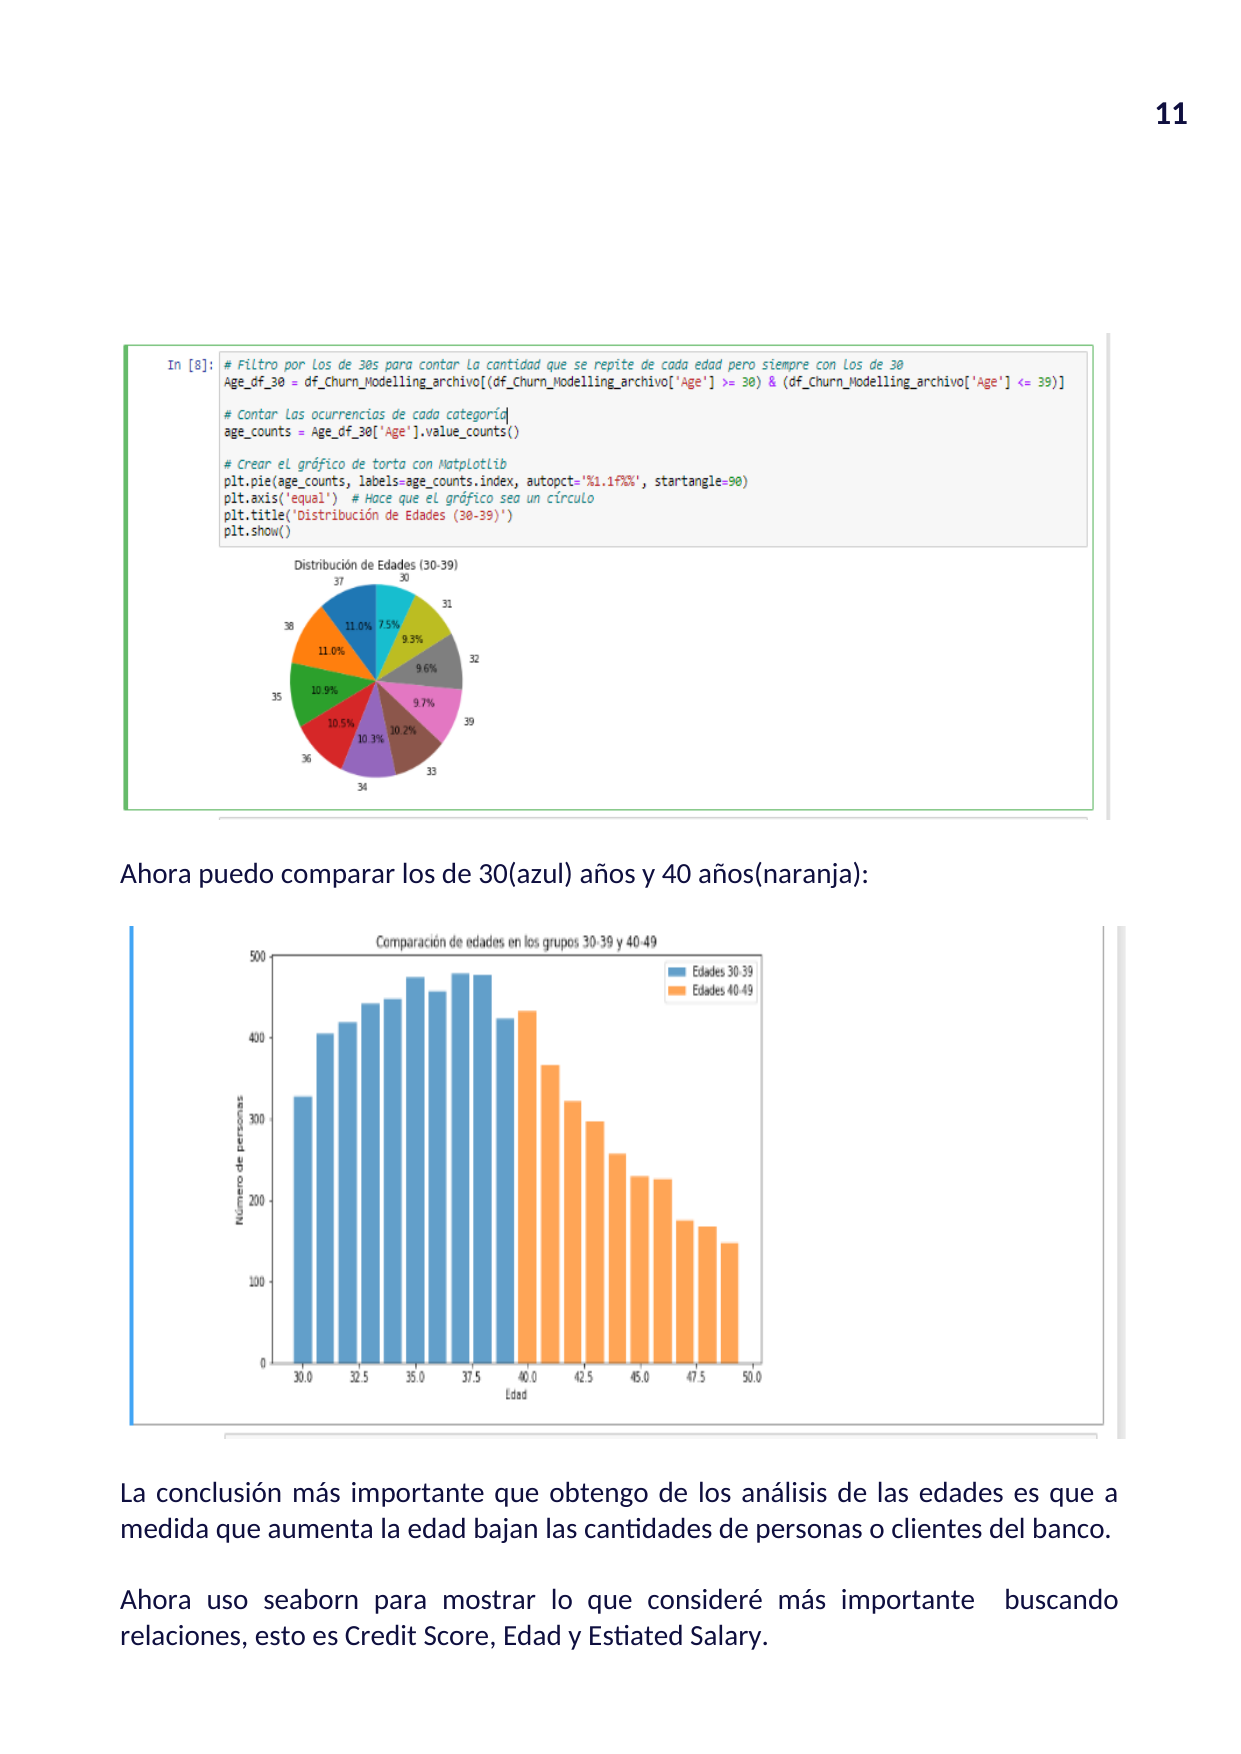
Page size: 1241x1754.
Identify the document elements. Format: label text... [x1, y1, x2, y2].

text Ahora uso seaborn para mostrar lo que consideré más importante buscando relaciones, esto es Credit Score, Edad y Estiated Salary. [120, 1581, 1120, 1652]
picture [120, 926, 1126, 1439]
text La conclusión más importante que obtengo de los análisis de las edades es que a medida que aumenta la edad bajan las cantidades de personas o clientes del banco. [120, 1474, 1120, 1545]
text Ahora puedo comparar los de 30(azul) años y 40 años(naranja): [120, 855, 1120, 890]
picture [120, 333, 1111, 820]
